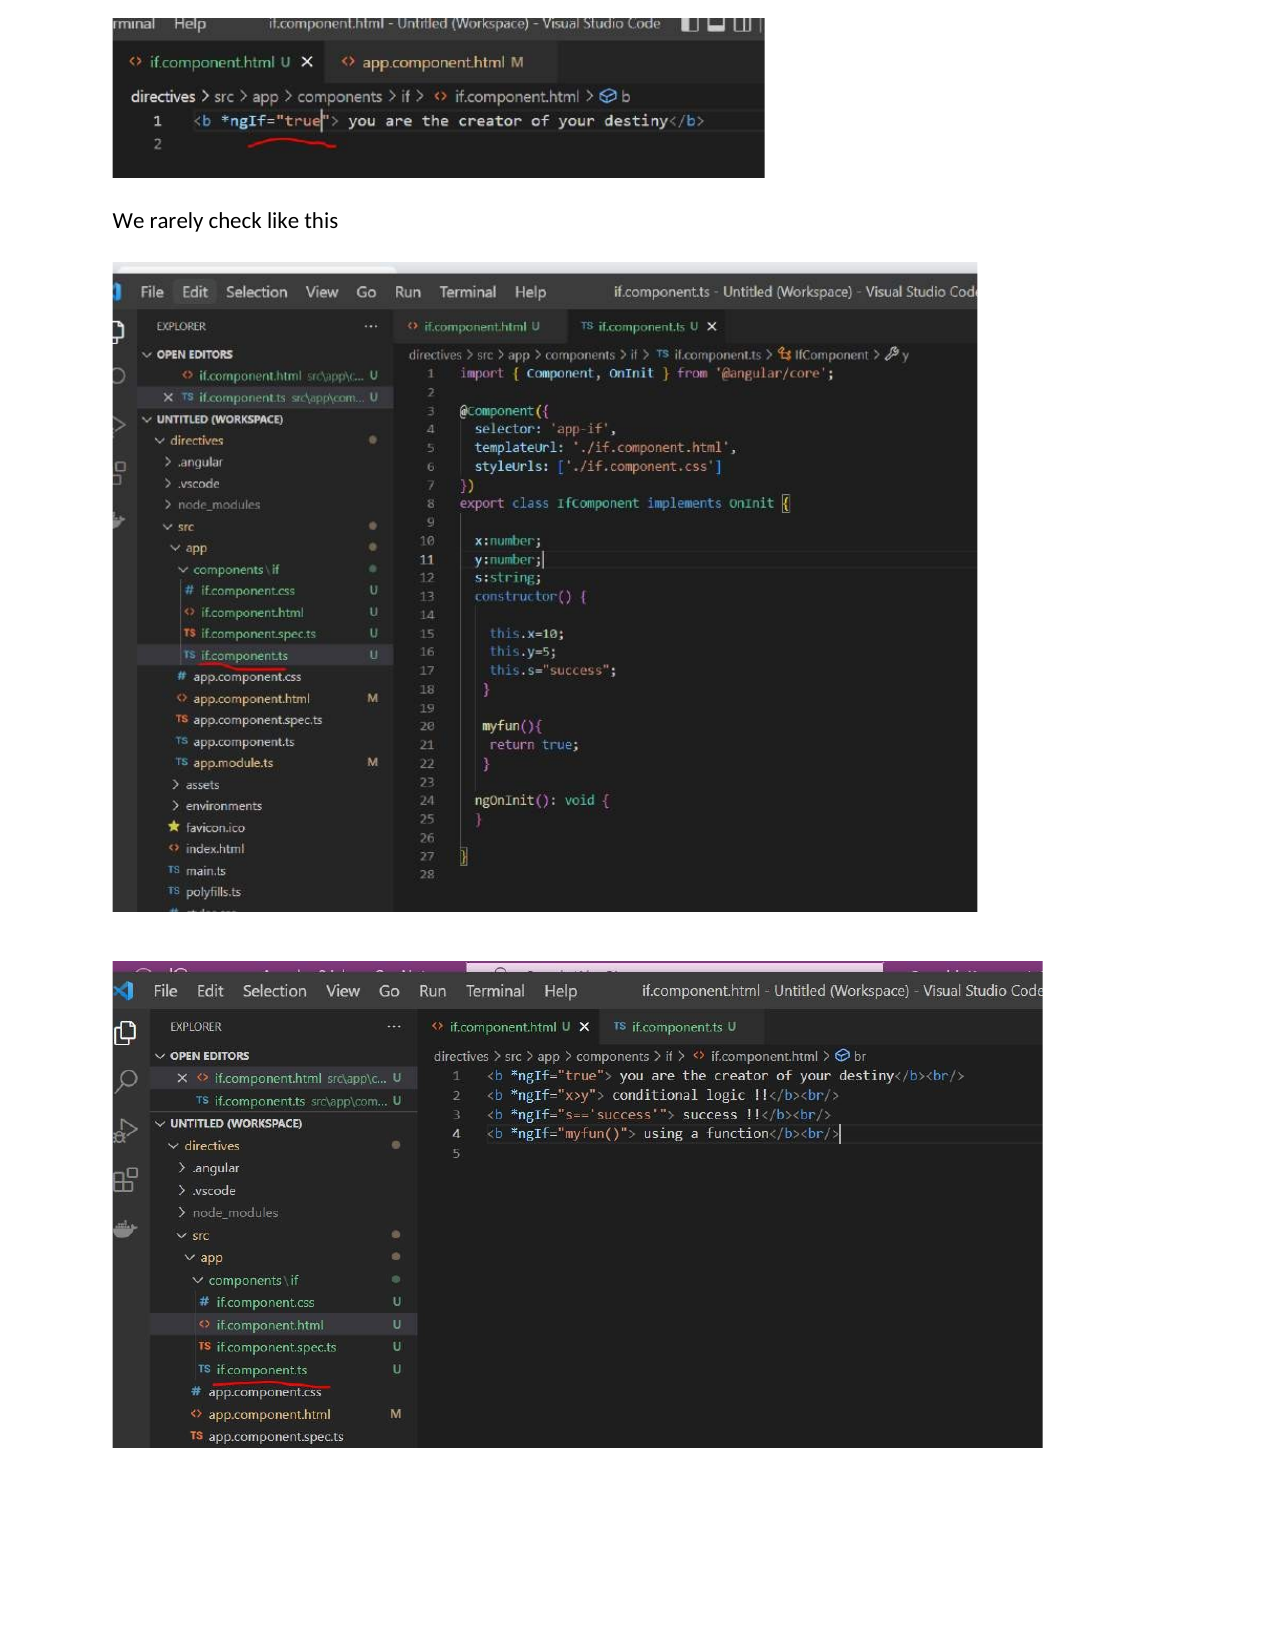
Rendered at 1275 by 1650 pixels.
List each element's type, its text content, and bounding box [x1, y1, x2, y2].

text We rarely check like this [112, 206, 1275, 234]
picture [112, 262, 978, 912]
picture [112, 961, 1043, 1448]
picture [112, 18, 765, 178]
